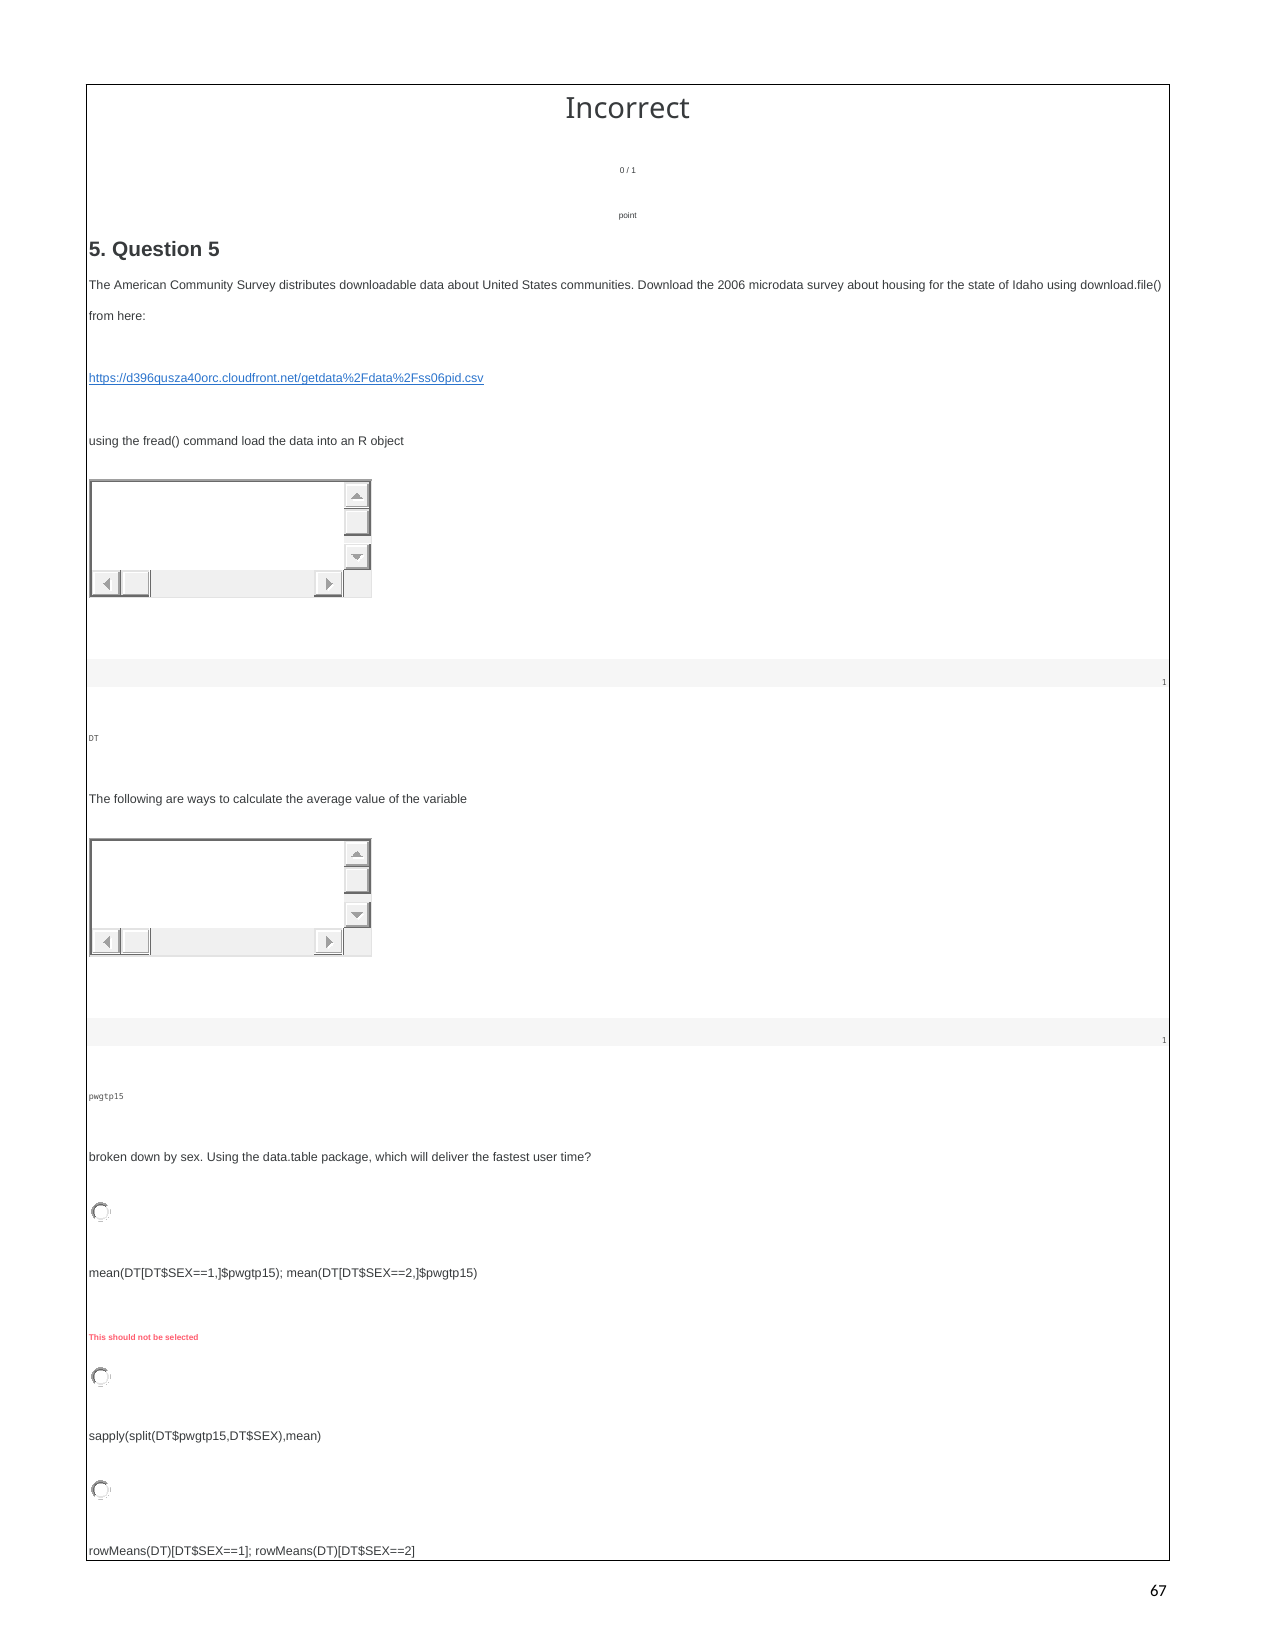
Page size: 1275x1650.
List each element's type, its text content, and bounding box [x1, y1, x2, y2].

text This should not be selected [87, 1306, 1169, 1342]
text mean(DT[DT$SEX==1,]$pwgtp15); mean(DT[DT$SEX==2,]$pwgtp15) [87, 1246, 1169, 1280]
text sapply(split(DT$pwgtp15,DT$SEX),mean) [87, 1408, 1169, 1443]
text DT [87, 716, 1169, 744]
text pwgtp15 [87, 1074, 1169, 1102]
text Incorrect [87, 85, 1169, 127]
text point [87, 189, 1169, 220]
text broken down by sex. Using the data.table package, which will deliver the fastest user time? [87, 1130, 1169, 1164]
text The American Community Survey distributes downloadable data about United States communities. Download the 2006 microdata survey about housing for the state of Idaho using download.file() from here: [89, 261, 1167, 323]
text 1 [87, 659, 1169, 687]
subtitle 5. Question 5 [87, 233, 1169, 261]
text rowMeans(DT)[DT$SEX==1]; rowMeans(DT)[DT$SEX==2] [87, 1524, 1169, 1560]
text The following are ways to calculate the average value of the variable [87, 772, 1169, 806]
text using the fread() command load the data into an R object [87, 414, 1169, 448]
text 1 [87, 1018, 1169, 1046]
text https://d396qusza40orc.cloudfront.net/getdata%2Fdata%2Fss06pid.csv [87, 351, 1169, 386]
text 0 / 1 [87, 144, 1169, 175]
